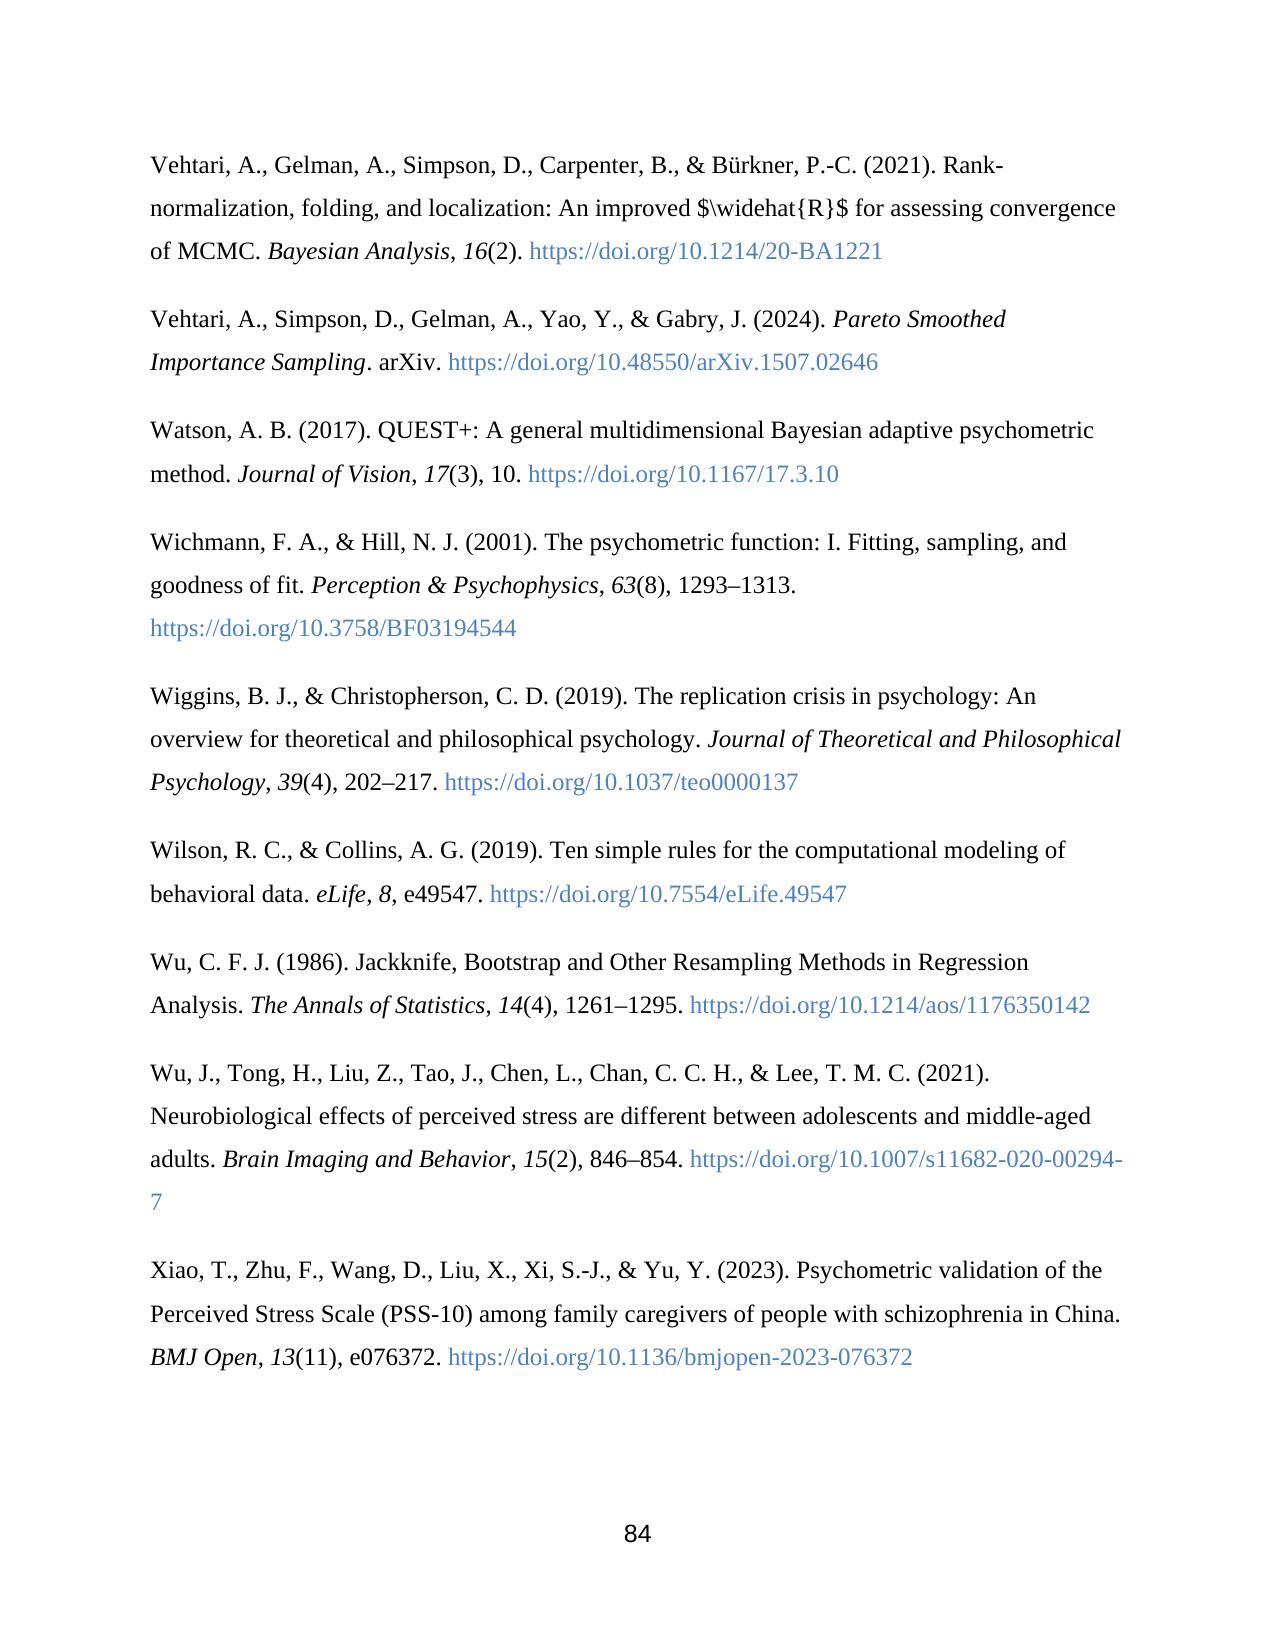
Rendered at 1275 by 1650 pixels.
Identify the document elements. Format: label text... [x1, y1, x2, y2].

text Vehtari, A., Gelman, A., Simpson, D., Carpenter, B., & Bürkner, P.-C. (2021). Rank-normalization, folding, and localization: An improved $\widehat{R}$ for assessing convergence of MCMC. Bayesian Analysis, 16(2). https://doi.org/10.1214/20-BA1221 [150, 150, 1125, 265]
text Wichmann, F. A., & Hill, N. J. (2001). The psychometric function: I. Fitting, sampling, and goodness of fit. Perception & Psychophysics, 63(8), 1293–1313. https://doi.org/10.3758/BF03194544 [150, 527, 1125, 642]
text Wilson, R. C., & Collins, A. G. (2019). Ten simple rules for the computational modeling of behavioral data. eLife, 8, e49547. https://doi.org/10.7554/eLife.49547 [150, 836, 1125, 907]
text Wu, C. F. J. (1986). Jackknife, Bootstrap and Other Resampling Methods in Regression Analysis. The Annals of Statistics, 14(4), 1261–1295. https://doi.org/10.1214/aos/1176350142 [150, 947, 1125, 1019]
text Wu, J., Tong, H., Liu, Z., Tao, J., Chen, L., Chan, C. C. H., & Lee, T. M. C. (2021). Neurobiological effects of perceived stress are different between adolescents and middle-aged adults. Brain Imaging and Behavior, 15(2), 846–854. https://doi.org/10.1007/s11682-020-00294-7 [150, 1058, 1125, 1216]
text Vehtari, A., Simpson, D., Gelman, A., Yao, Y., & Gabry, J. (2024). Pareto Smoothed Importance Sampling. arXiv. https://doi.org/10.48550/arXiv.1507.02646 [150, 304, 1125, 376]
text Wiggins, B. J., & Christopherson, C. D. (2019). The replication crisis in psychology: An overview for theoretical and philosophical psychology. Journal of Theoretical and Philosophical Psychology, 39(4), 202–217. https://doi.org/10.1037/teo0000137 [150, 681, 1125, 796]
text Watson, A. B. (2017). QUEST+: A general multidimensional Bayesian adaptive psychometric method. Journal of Vision, 17(3), 10. https://doi.org/10.1167/17.3.10 [150, 416, 1125, 487]
text Xiao, T., Zhu, F., Wang, D., Liu, X., Xi, S.-J., & Yu, Y. (2023). Psychometric validation of the Perceived Stress Scale (PSS-10) among family caregivers of people with schizophrenia in China. BMJ Open, 13(11), e076372. https://doi.org/10.1136/bmjopen-2023-076372 [150, 1256, 1125, 1371]
